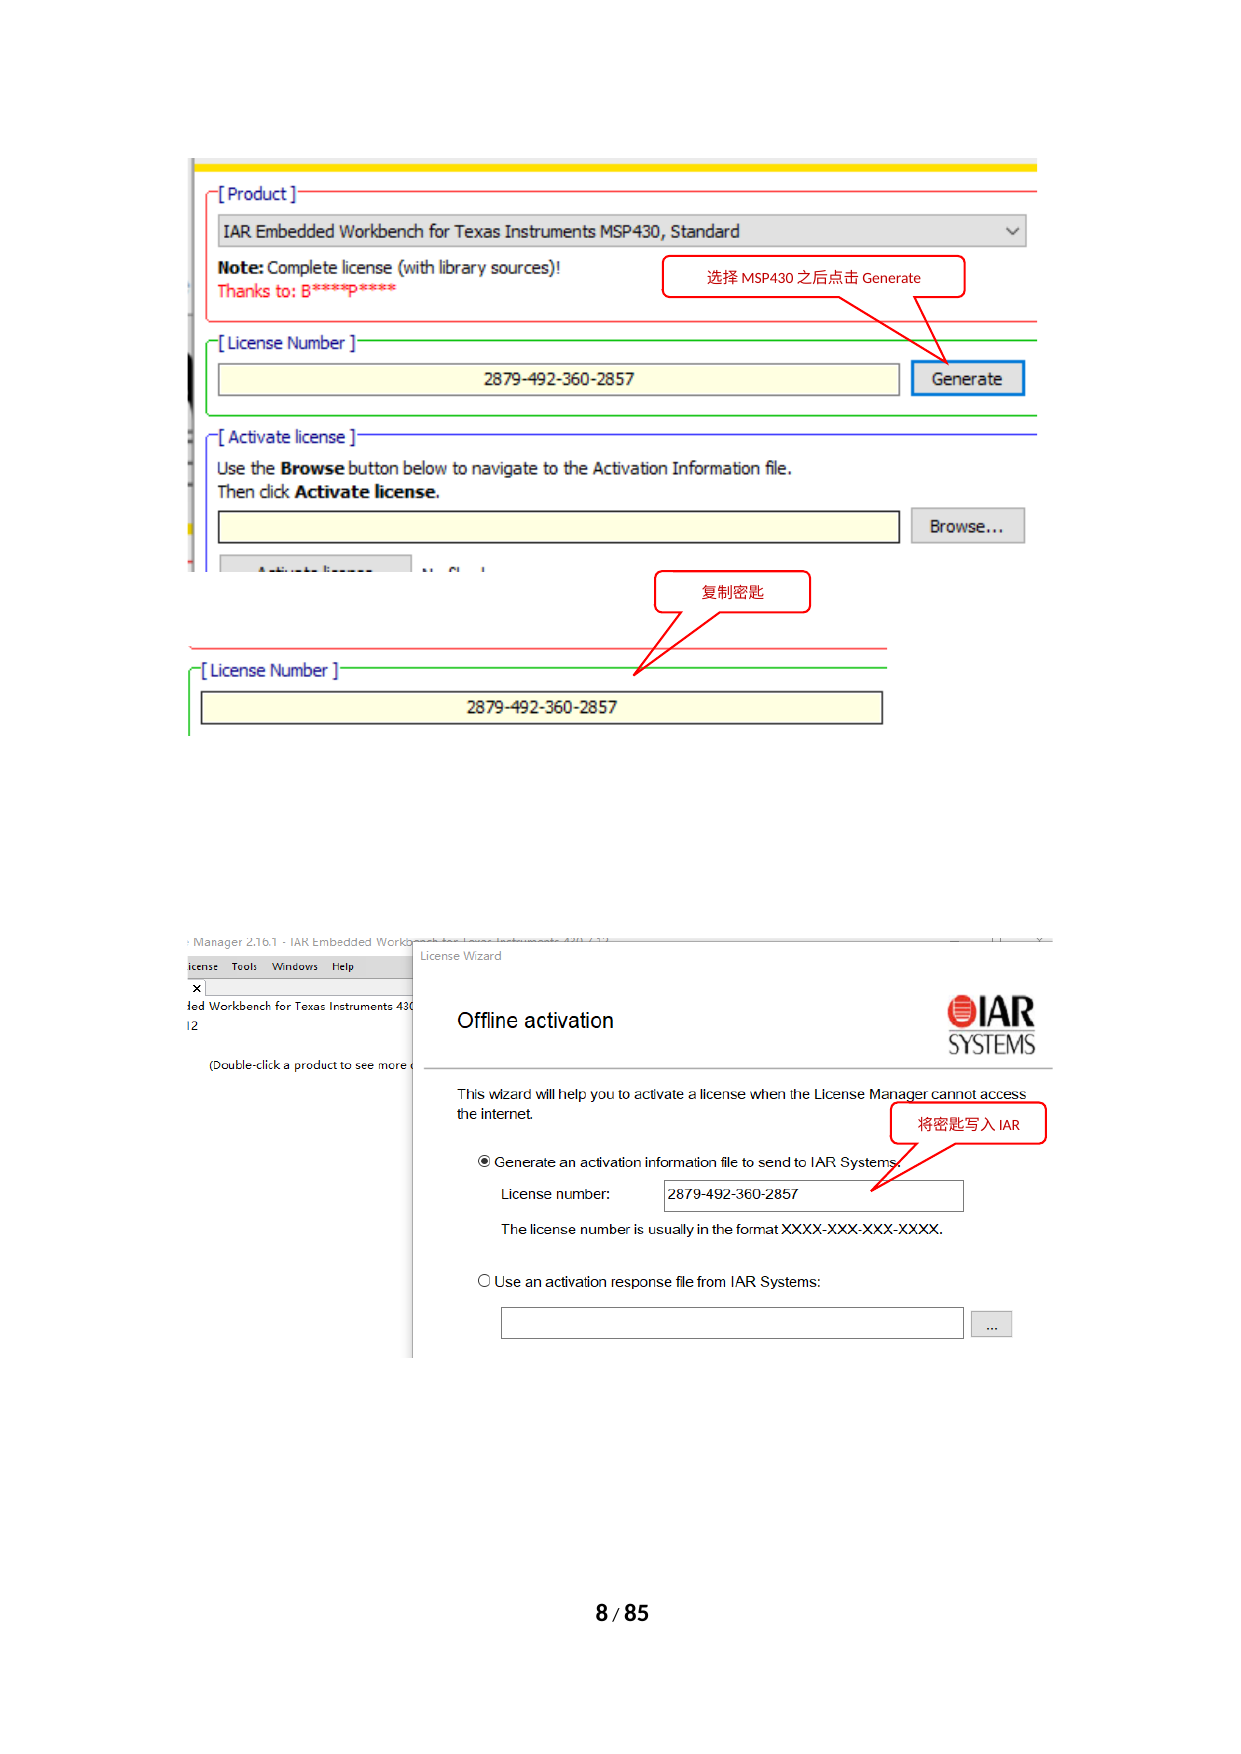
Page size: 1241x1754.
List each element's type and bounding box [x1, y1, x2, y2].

picture [187, 158, 1038, 572]
picture [187, 938, 1053, 1358]
picture [187, 646, 888, 736]
picture [642, 646, 670, 667]
